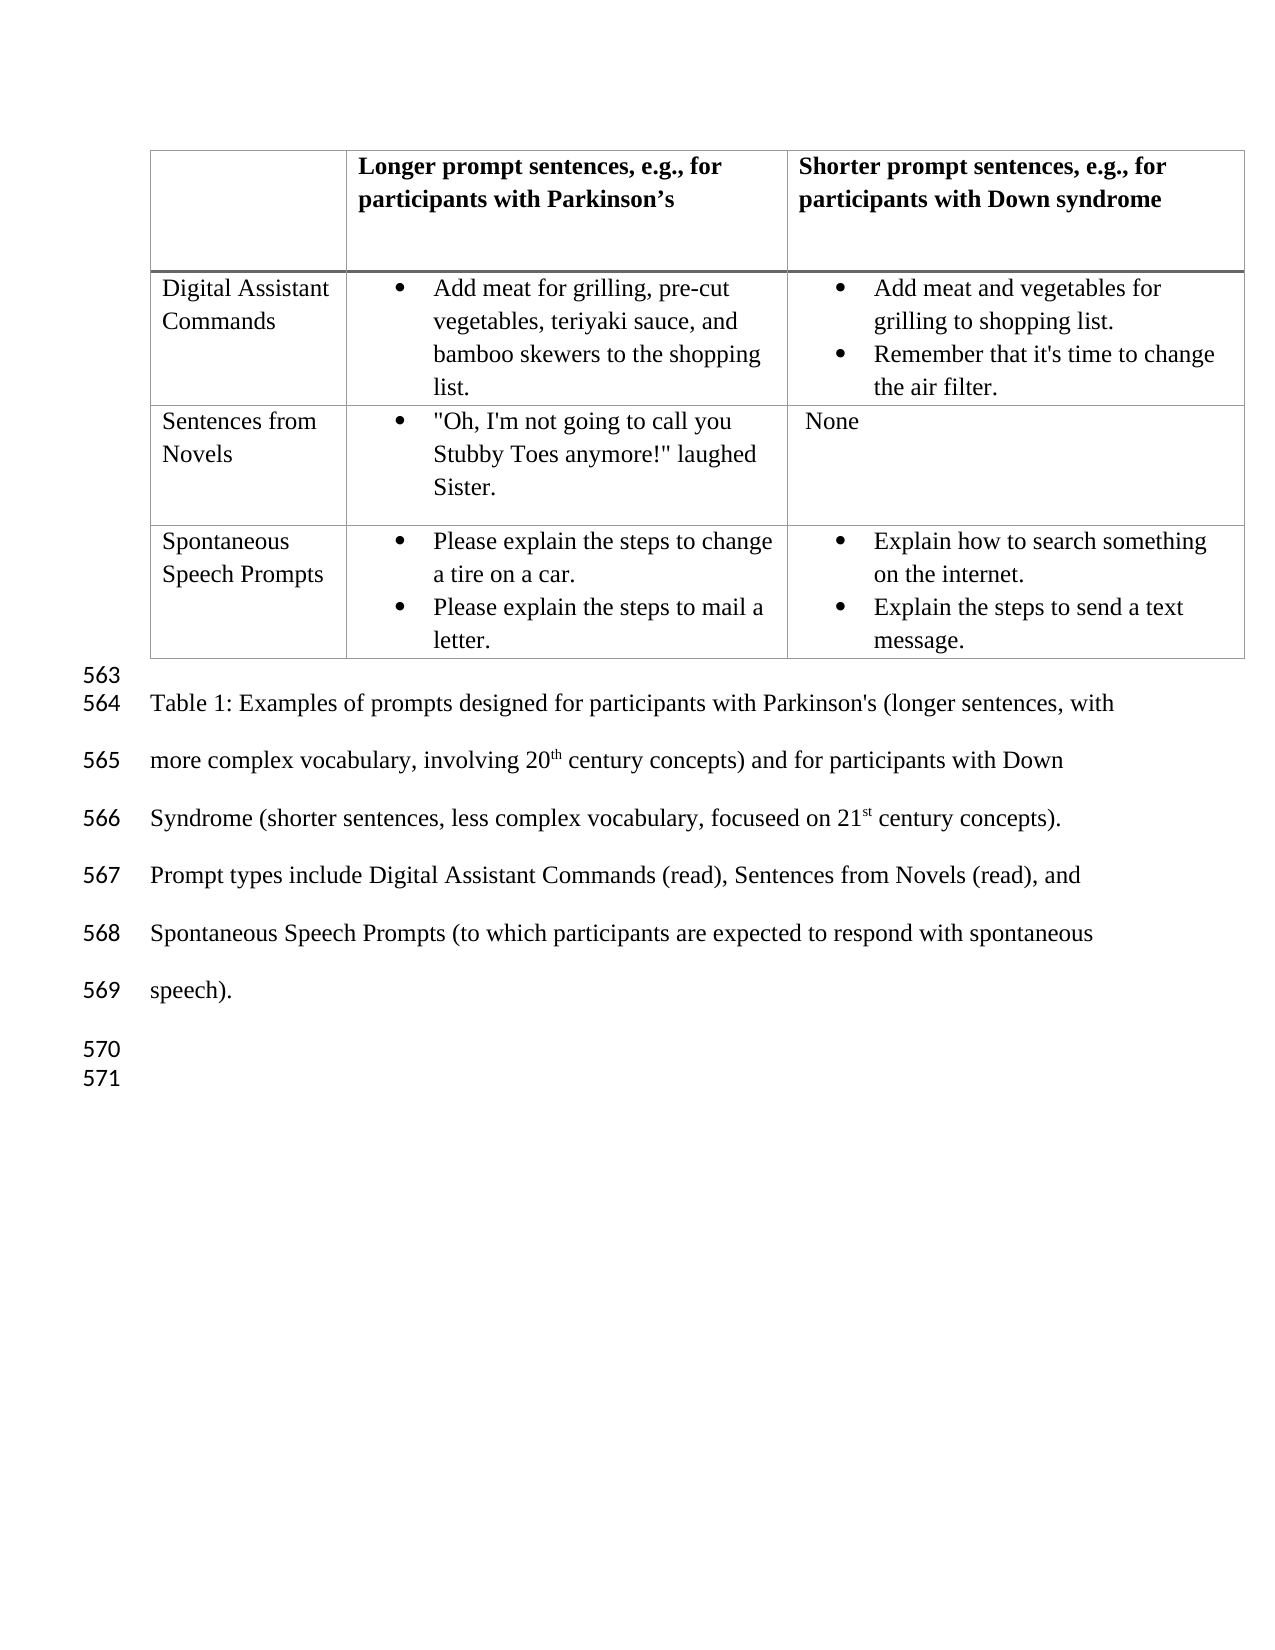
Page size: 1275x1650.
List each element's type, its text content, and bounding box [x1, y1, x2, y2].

table_cell None [788, 406, 1244, 525]
table_header [151, 151, 346, 270]
text Table 1: Examples of prompts designed for participants with Parkinson's (longer sentences, with more complex vocabulary, involving 20th century concepts) and for participants with Down Syndrome (shorter sentences, less complex vocabulary, focuseed on 21st century concepts). Prompt types include Digital Assistant Commands (read), Sentences from Novels (read), and Spontaneous Speech Prompts (to which participants are expected to respond with spontaneous speech). [150, 688, 1125, 1004]
table_cell Please explain the steps to change a tire on a car. Please explain the steps to mail a letter. [347, 526, 787, 658]
table_cell Digital Assistant Commands [151, 273, 346, 405]
table_cell Sentences from Novels [151, 406, 346, 525]
table_header Longer prompt sentences, e.g., for participants with Parkinson’s [347, 151, 787, 270]
table_cell Add meat for grilling, pre-cut vegetables, teriyaki sauce, and bamboo skewers to the shopping list. [347, 273, 787, 405]
table_cell "Oh, I'm not going to call you Stubby Toes anymore!" laughed Sister. [347, 406, 787, 525]
table_header Shorter prompt sentences, e.g., for participants with Down syndrome [788, 151, 1244, 270]
table_cell Explain how to search something on the internet. Explain the steps to send a text message. [788, 526, 1244, 658]
table_cell Spontaneous Speech Prompts [151, 526, 346, 658]
table_cell Add meat and vegetables for grilling to shopping list. Remember that it's time to change the air filter. [788, 273, 1244, 405]
